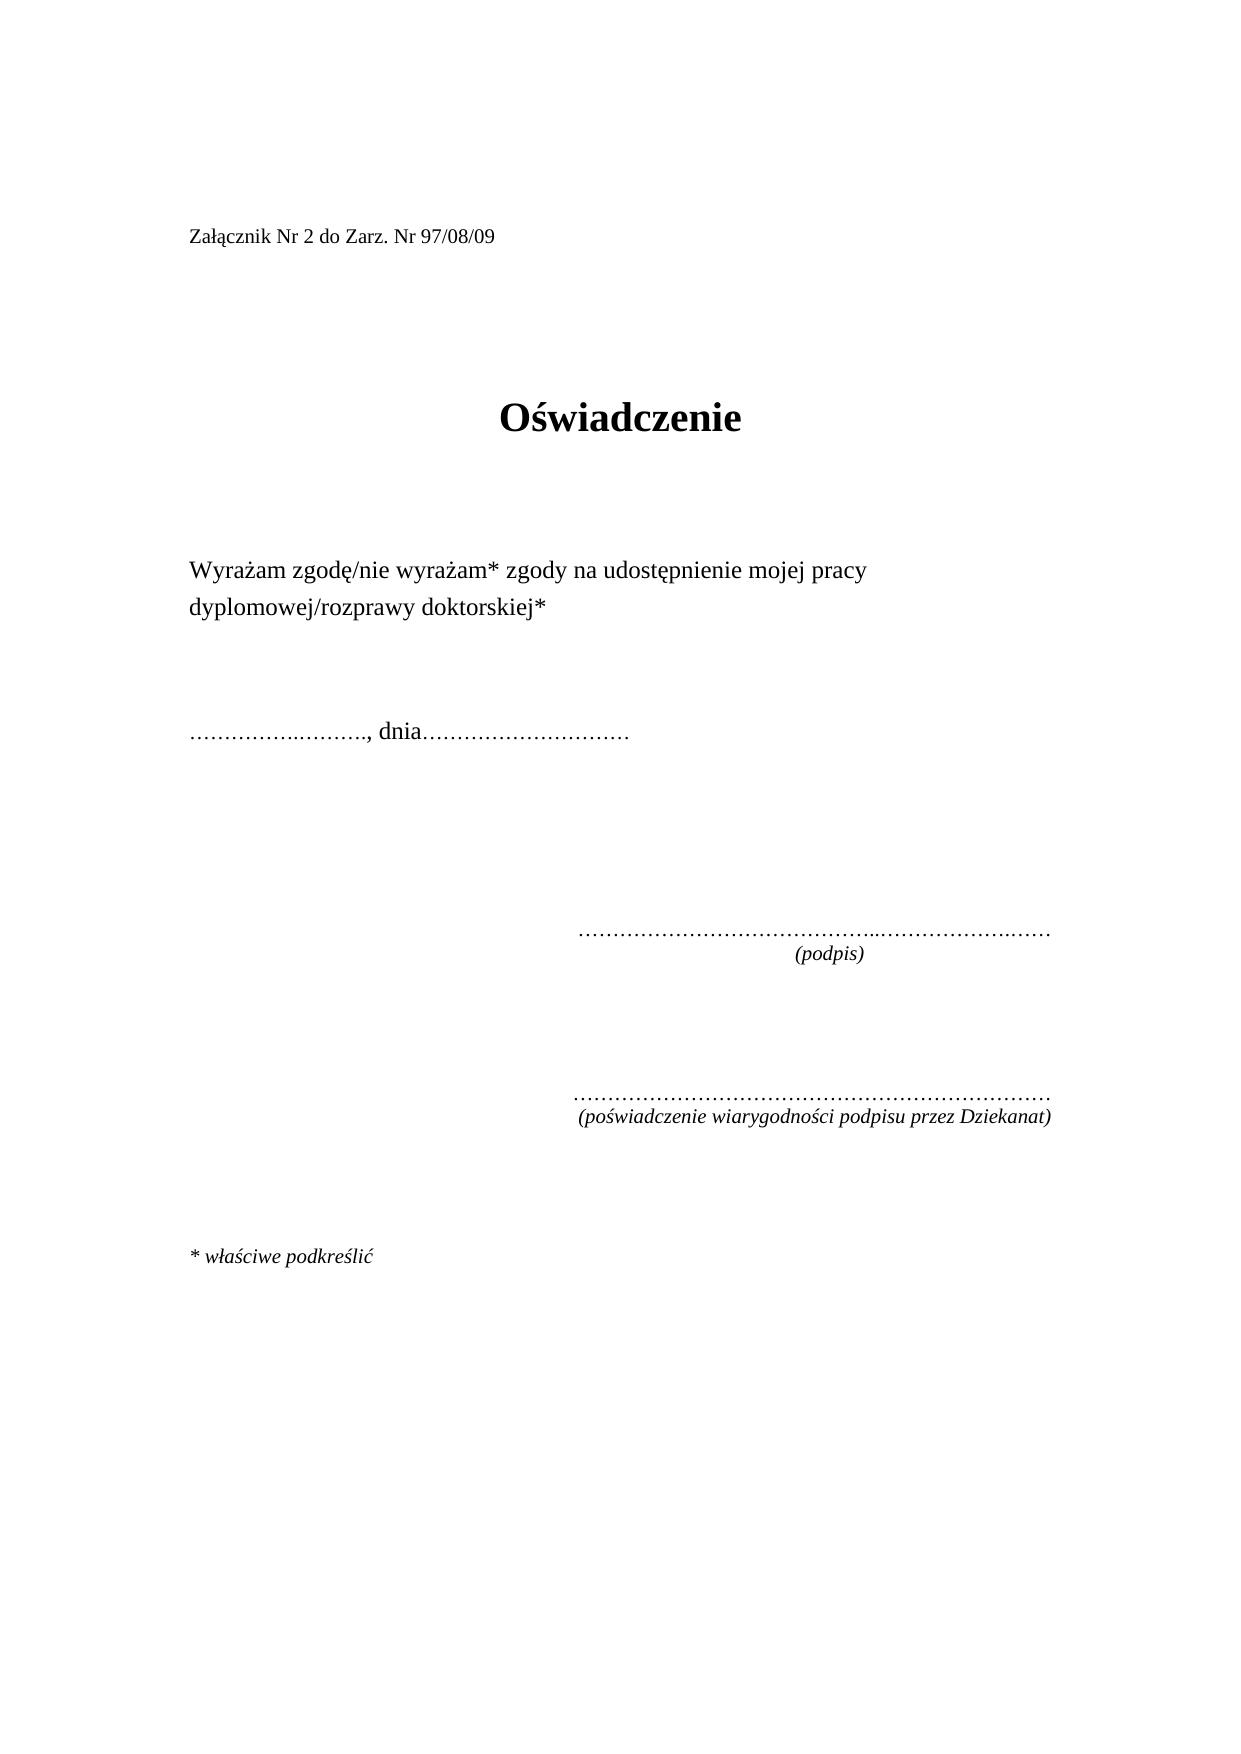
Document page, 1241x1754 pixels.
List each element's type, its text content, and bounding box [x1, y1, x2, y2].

text Załącznik Nr 2 do Zarz. Nr 97/08/09 [189, 224, 1051, 248]
text (podpis) [189, 941, 864, 965]
text Wyrażam zgodę/nie wyrażam* zgody na udostępnienie mojej pracy dyplomowej/rozprawy doktorskiej* [189, 555, 1051, 621]
text * właściwe podkreślić [189, 1243, 1051, 1268]
text …………….………., dnia………………………… [189, 716, 1051, 745]
text (poświadczenie wiarygodności podpisu przez Dziekanat) [189, 1104, 1051, 1128]
text …………………………………………………………… [189, 1080, 1051, 1104]
text Oświadczenie [189, 392, 1051, 440]
text ……………………………………..……………….…… [189, 917, 1051, 941]
